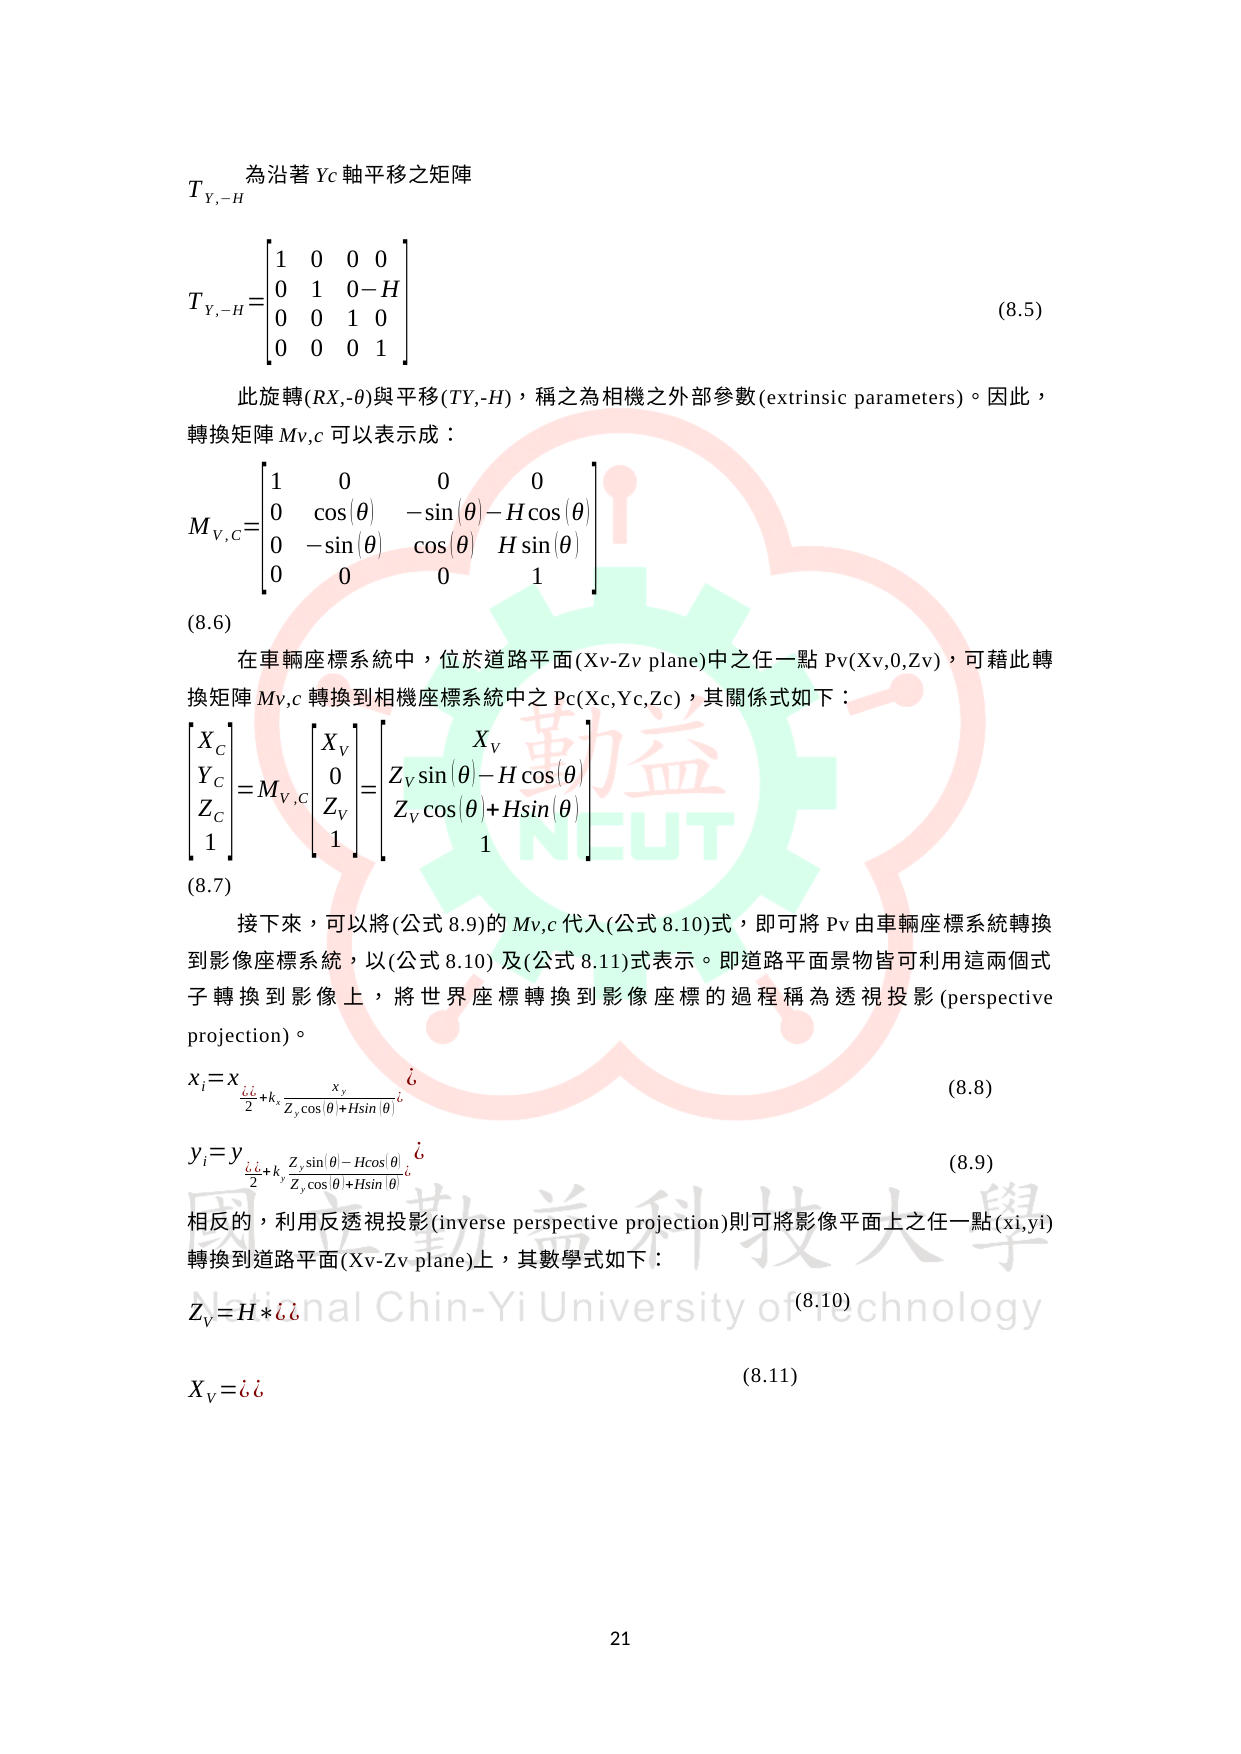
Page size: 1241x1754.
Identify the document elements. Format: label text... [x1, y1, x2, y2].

text 此旋轉(RX,-θ)與平移(TY,-H)，稱之為相機之外部參數(extrinsic parameters)。因此，轉換矩陣Mv,c 可以表示成： [187, 378, 1053, 453]
text 在車輛座標系統中，位於道路平面(Xv-Zv plane)中之任一點Pv(Xv,0,Zv)，可藉此轉換矩陣Mv,c 轉換到相機座標系統中之Pc(Xc,Yc,Zc)，其關係式如下： [187, 641, 1053, 716]
text 為沿著Yc軸平移之矩陣 [187, 153, 1053, 228]
text (8.11) [187, 1353, 1053, 1428]
text (8.8) [187, 1053, 1053, 1128]
text (8.10) [187, 1278, 1053, 1353]
text (8.5) [187, 228, 1053, 378]
text 接下來，可以將(公式8.9)的Mv,c代入(公式8.10)式，即可將Pv由車輛座標系統轉換到影像座標系統，以(公式8.10) 及(公式8.11)式表示。即道路平面景物皆可利用這兩個式子轉換到影像上，將世界座標轉換到影像座標的過程稱為透視投影(perspective projection)。 [187, 903, 1053, 1053]
text (8.6) [187, 453, 1053, 641]
text 相反的，利用反透視投影(inverse perspective projection)則可將影像平面上之任一點(xi,yi)轉換到道路平面(Xv-Zv plane)上，其數學式如下： [187, 1203, 1053, 1278]
text (8.9) [187, 1128, 1053, 1203]
text (8.7) [187, 716, 1053, 903]
